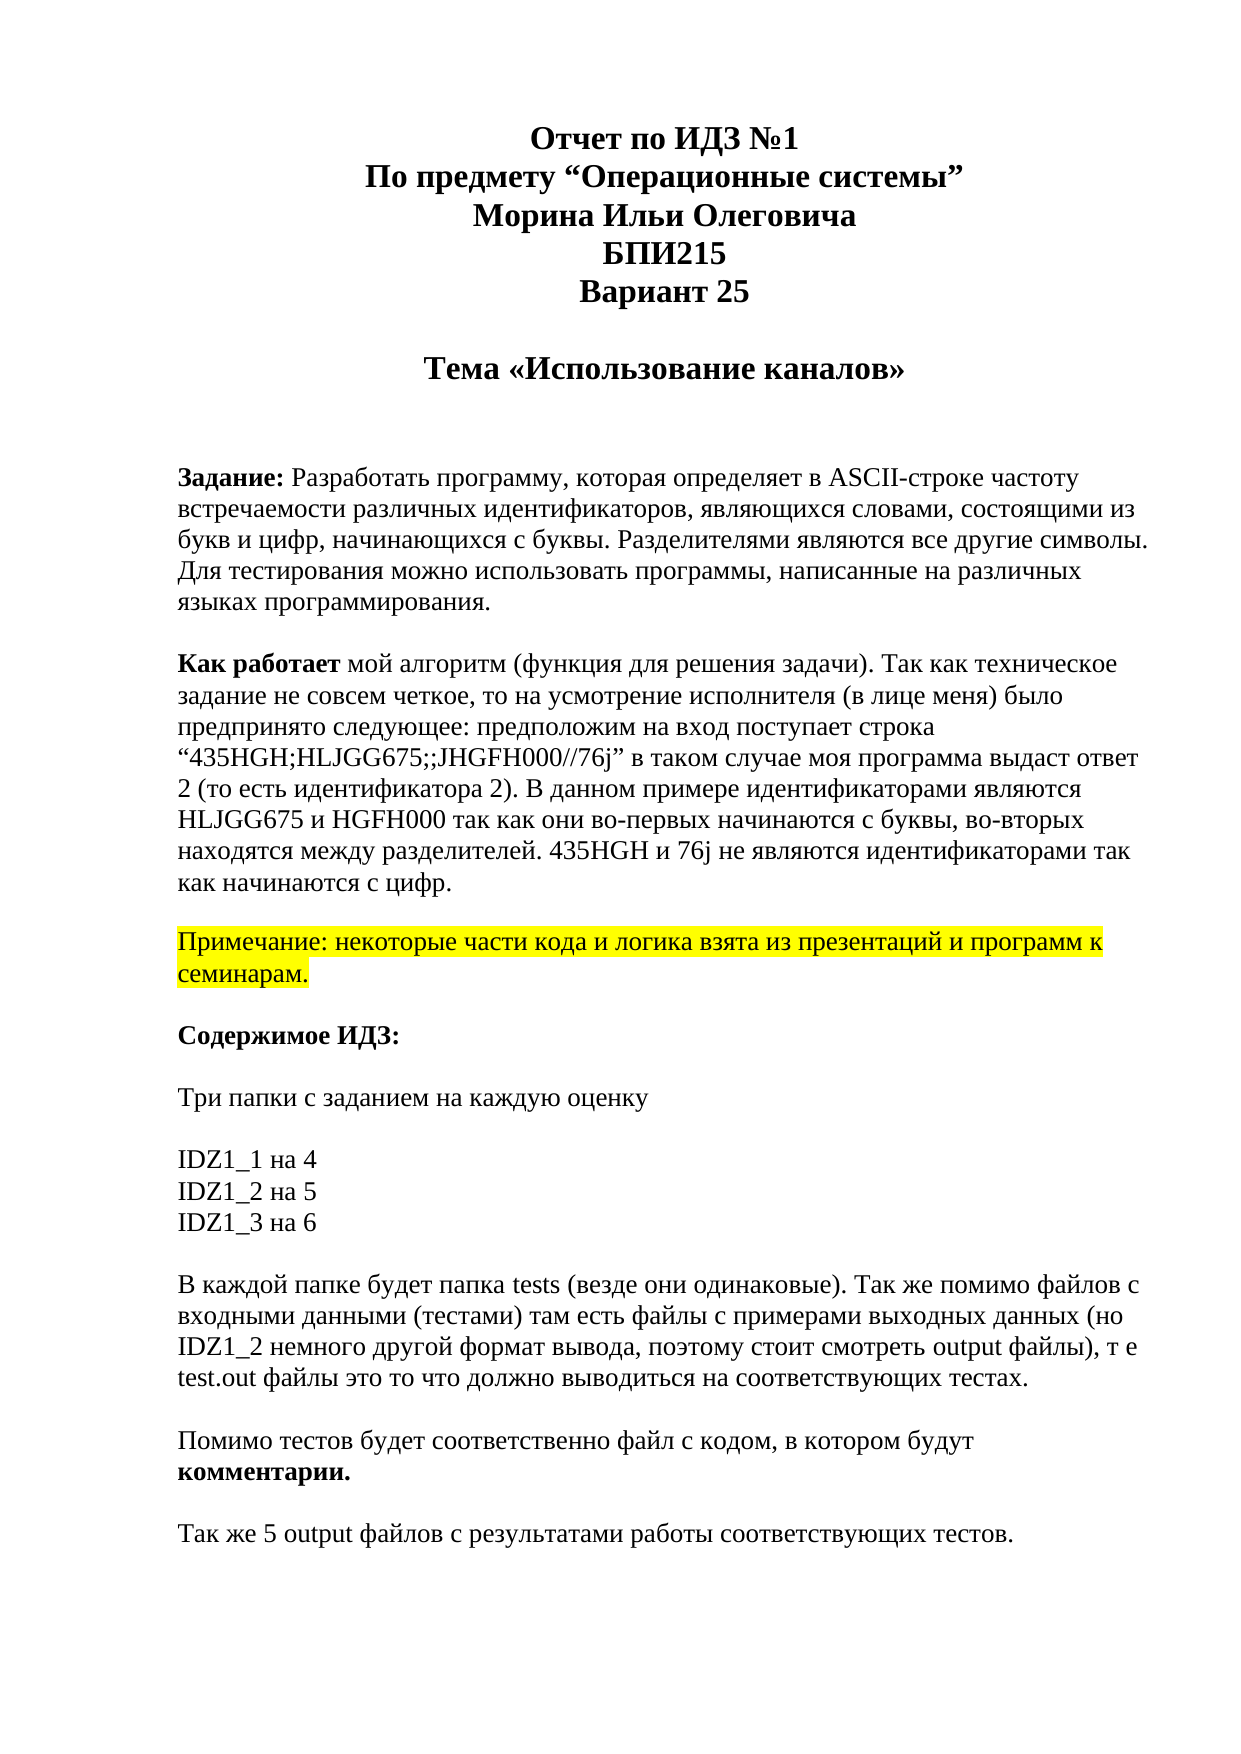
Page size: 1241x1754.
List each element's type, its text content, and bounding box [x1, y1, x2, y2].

text БПИ215 [177, 233, 1152, 271]
text Задание: Разработать программу, которая определяет в ASCII-строке частоту встречаемости различных идентификаторов, являющихся словами, состоящими из букв и цифр, начинающихся с буквы. Разделителями являются все другие символы. Для тестирования можно использовать программы, написанные на различных языках программирования. [177, 461, 1152, 616]
text Отчет по ИДЗ №1 [177, 118, 1152, 156]
text Так же 5 output файлов с результатами работы соответствующих тестов. [177, 1517, 1152, 1548]
text Тема «Использование каналов» [177, 348, 1152, 386]
text Вариант 25 [177, 271, 1152, 310]
text Как работает мой алгоритм (функция для решения задачи). Так как техническое задание не совсем четкое, то на усмотрение исполнителя (в лице меня) было предпринято следующее: предположим на вход поступает строка “435HGH;HLJGG675;;JHGFH000//76j” в таком случае моя программа выдаст ответ 2 (то есть идентификатора 2). В данном примере идентификаторами являются HLJGG675 и HGFH000 так как они во-первых начинаются с буквы, во-вторых находятся между разделителей. 435HGH и 76j не являются идентификаторами так как начинаются с цифр. [177, 648, 1152, 897]
text По предмету “Операционные системы” [177, 156, 1152, 195]
text Помимо тестов будет соответственно файл с кодом, в котором будут комментарии. [177, 1424, 1152, 1486]
text IDZ1_3 на 6 [177, 1206, 1152, 1237]
text В каждой папке будет папка tests (везде они одинаковые). Так же помимо файлов с входными данными (тестами) там есть файлы с примерами выходных данных (но IDZ1_2 немного другой формат вывода, поэтому стоит смотреть output файлы), т е test.out файлы это то что должно выводиться на соответствующих тестах. [177, 1268, 1152, 1393]
text Содержимое ИДЗ: [177, 1019, 1152, 1050]
text Примечание: некоторые части кода и логика взята из презентаций и программ к семинарам. [309, 926, 1152, 988]
text Три папки с заданием на каждую оценку [177, 1081, 1152, 1112]
text IDZ1_2 на 5 [177, 1175, 1152, 1206]
text IDZ1_1 на 4 [177, 1143, 1152, 1175]
text Морина Ильи Олеговича [177, 195, 1152, 233]
